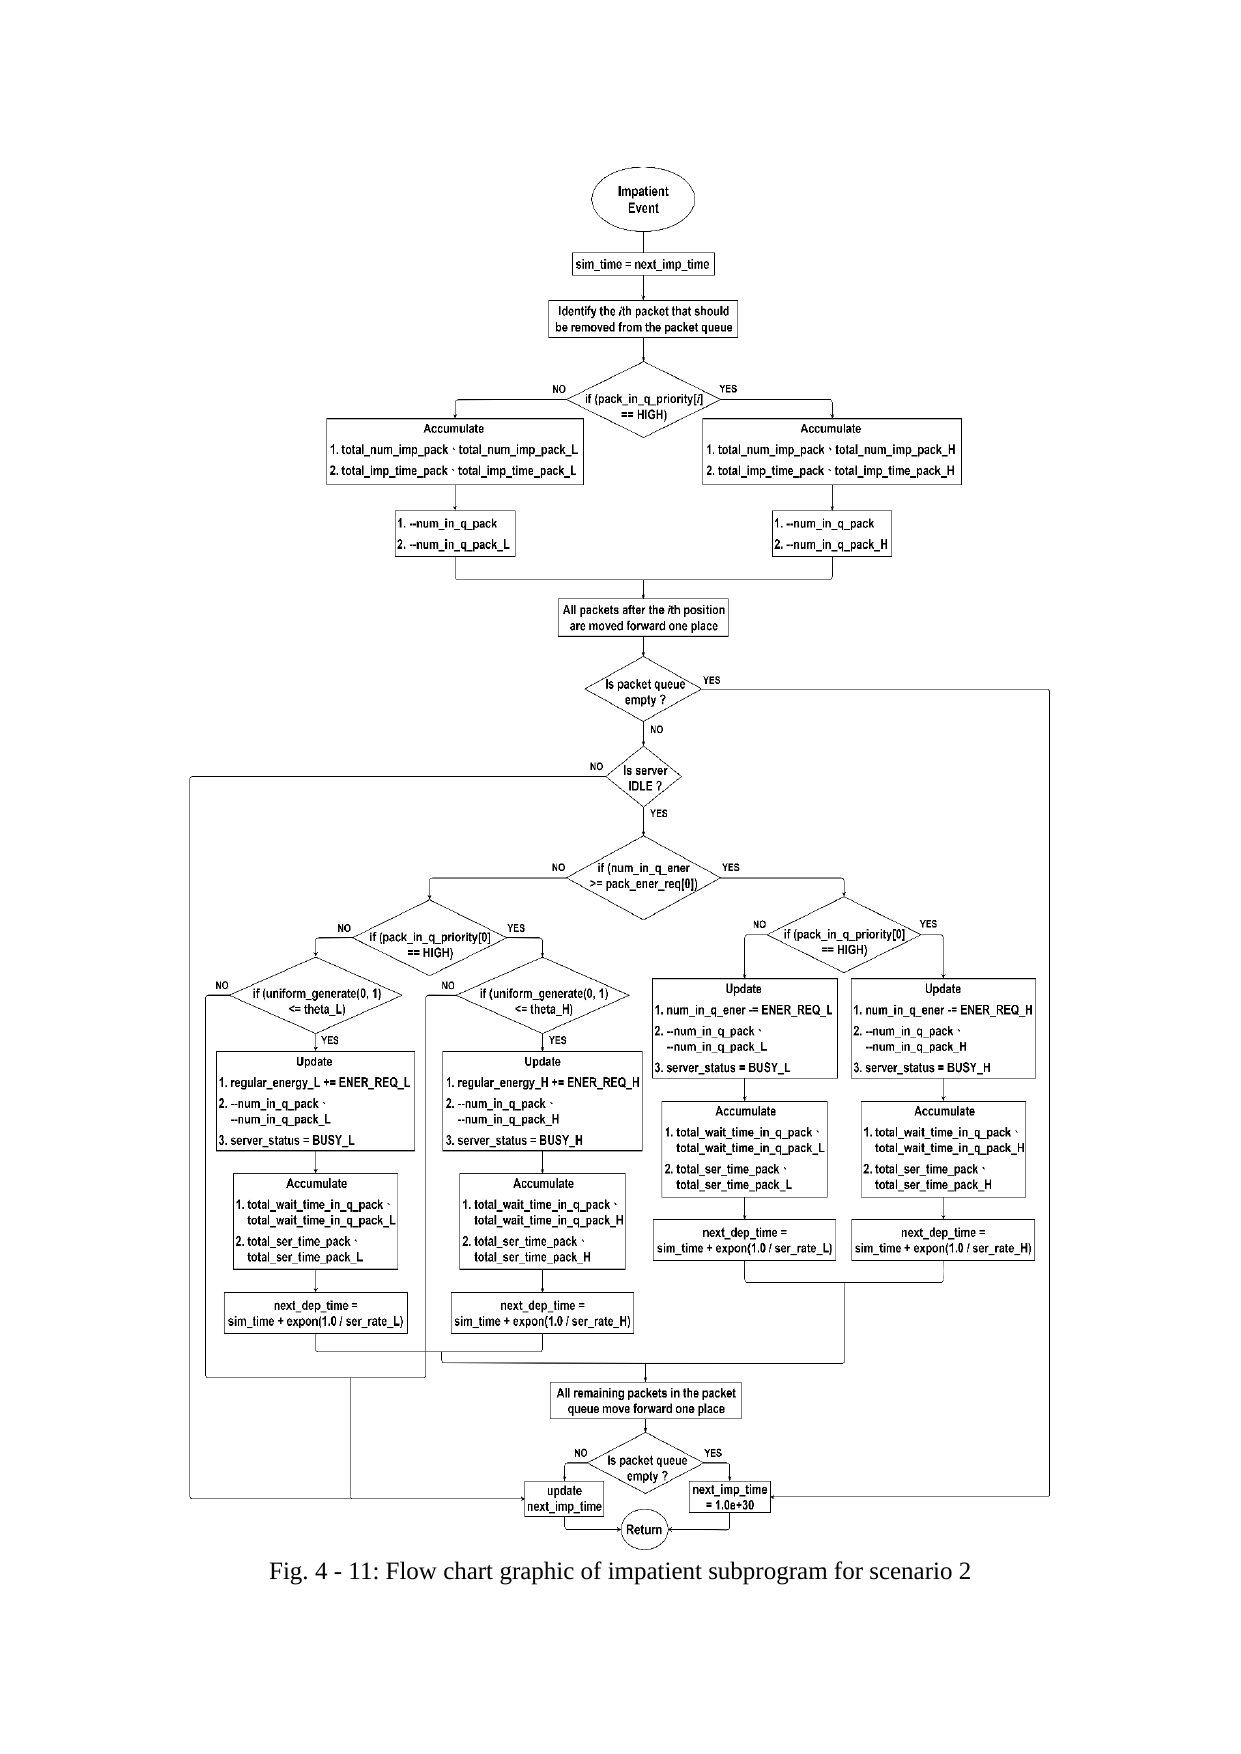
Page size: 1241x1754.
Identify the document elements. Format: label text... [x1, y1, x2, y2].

picture [187, 167, 1053, 1550]
text Fig. 4 - 11: Flow chart graphic of impatient subprogram for scenario 2 [187, 1552, 1053, 1589]
